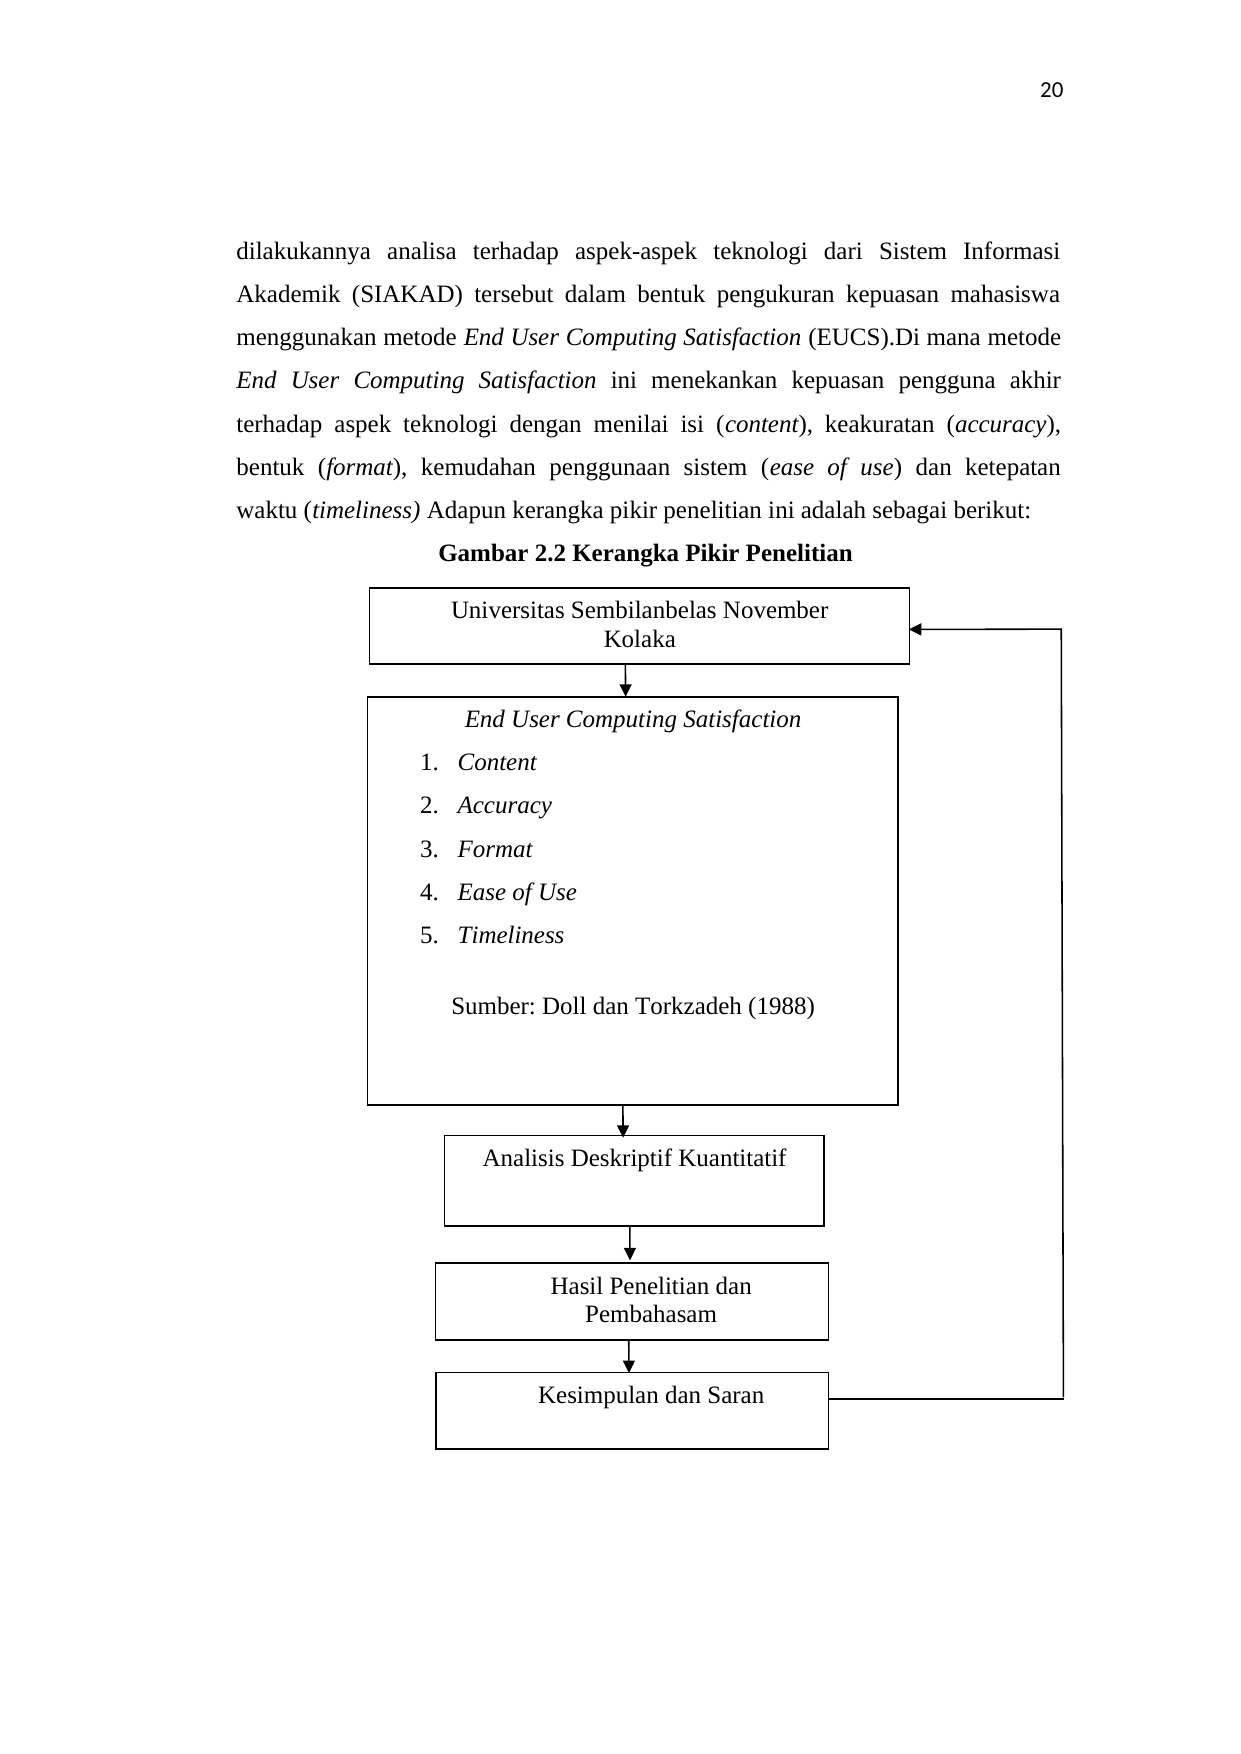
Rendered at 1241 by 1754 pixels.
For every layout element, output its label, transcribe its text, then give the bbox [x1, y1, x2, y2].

text Gambar 2.2 Kerangka Pikir Penelitian [236, 538, 1054, 567]
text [236, 236, 1061, 524]
